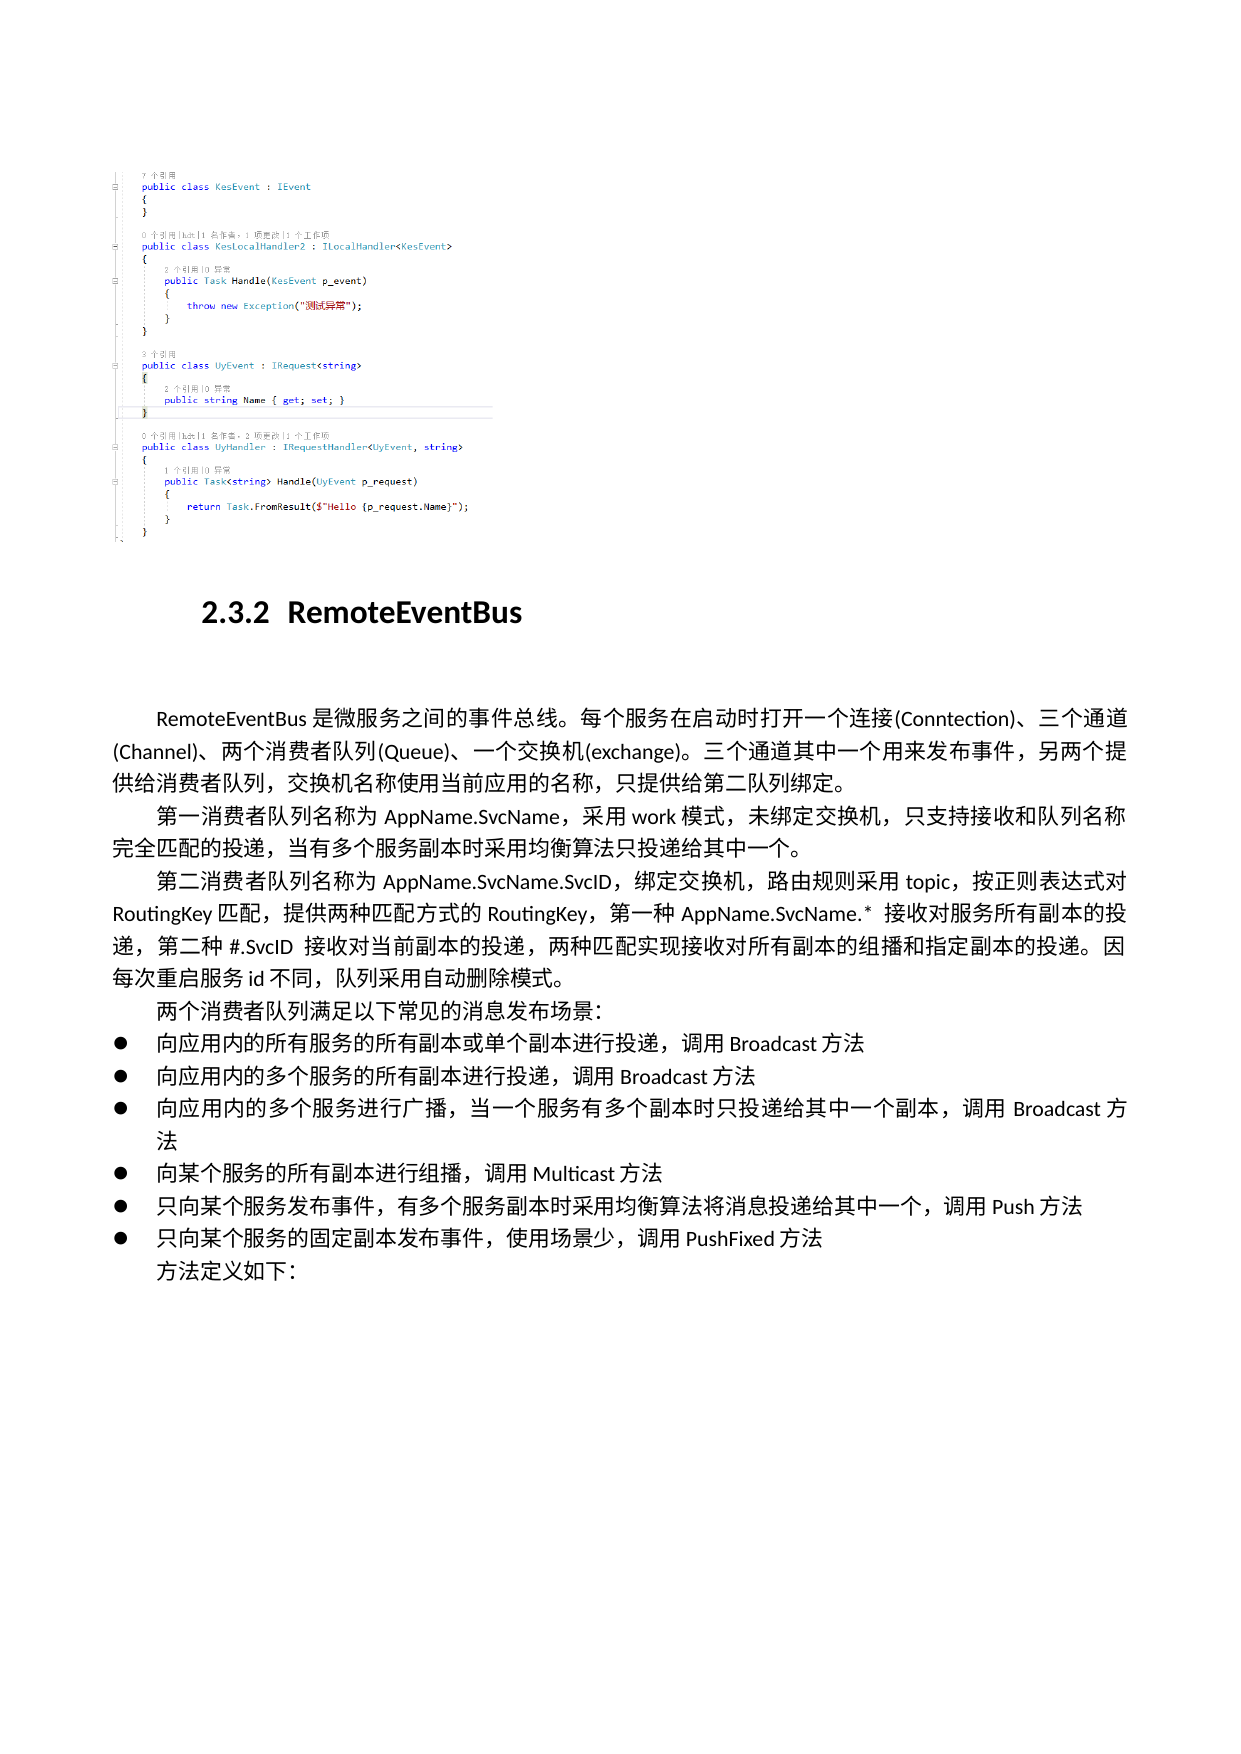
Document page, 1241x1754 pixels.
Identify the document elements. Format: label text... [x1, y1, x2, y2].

text 第一消费者队列名称为AppName.SvcName，采用work模式，未绑定交换机，只支持接收和队列名称完全匹配的投递，当有多个服务副本时采用均衡算法只投递给其中一个。 [112, 798, 1128, 863]
picture [112, 172, 493, 542]
list 向某个服务的所有副本进行组播，调用Multicast方法 [112, 1156, 1128, 1188]
list 只向某个服务发布事件，有多个服务副本时采用均衡算法将消息投递给其中一个，调用Push方法 [112, 1188, 1128, 1221]
text 两个消费者队列满足以下常见的消息发布场景： [112, 993, 1128, 1026]
text RemoteEventBus是微服务之间的事件总线。每个服务在启动时打开一个连接(Conntection)、三个通道(Channel)、两个消费者队列(Queue)、一个交换机(exchange)。三个通道其中一个用来发布事件，另两个提供给消费者队列，交换机名称使用当前应用的名称，只提供给第二队列绑定。 [112, 701, 1128, 798]
list 向应用内的所有服务的所有副本或单个副本进行投递，调用Broadcast方法 [112, 1026, 1128, 1058]
text 第二消费者队列名称为AppName.SvcName.SvcID，绑定交换机，路由规则采用topic，按正则表达式对RoutingKey匹配，提供两种匹配方式的RoutingKey，第一种 AppName.SvcName.* 接收对服务所有副本的投递，第二种 #.SvcID 接收对当前副本的投递，两种匹配实现接收对所有副本的组播和指定副本的投递。因每次重启服务id不同，队列采用自动删除模式。 [112, 863, 1128, 993]
text 方法定义如下： [112, 1253, 1128, 1286]
subtitle RemoteEventBus [201, 579, 1128, 644]
list 向应用内的多个服务进行广播，当一个服务有多个副本时只投递给其中一个副本，调用Broadcast方法 [112, 1091, 1128, 1156]
list 向应用内的多个服务的所有副本进行投递，调用Broadcast方法 [112, 1058, 1128, 1091]
list 只向某个服务的固定副本发布事件，使用场景少，调用PushFixed方法 [112, 1221, 1128, 1253]
